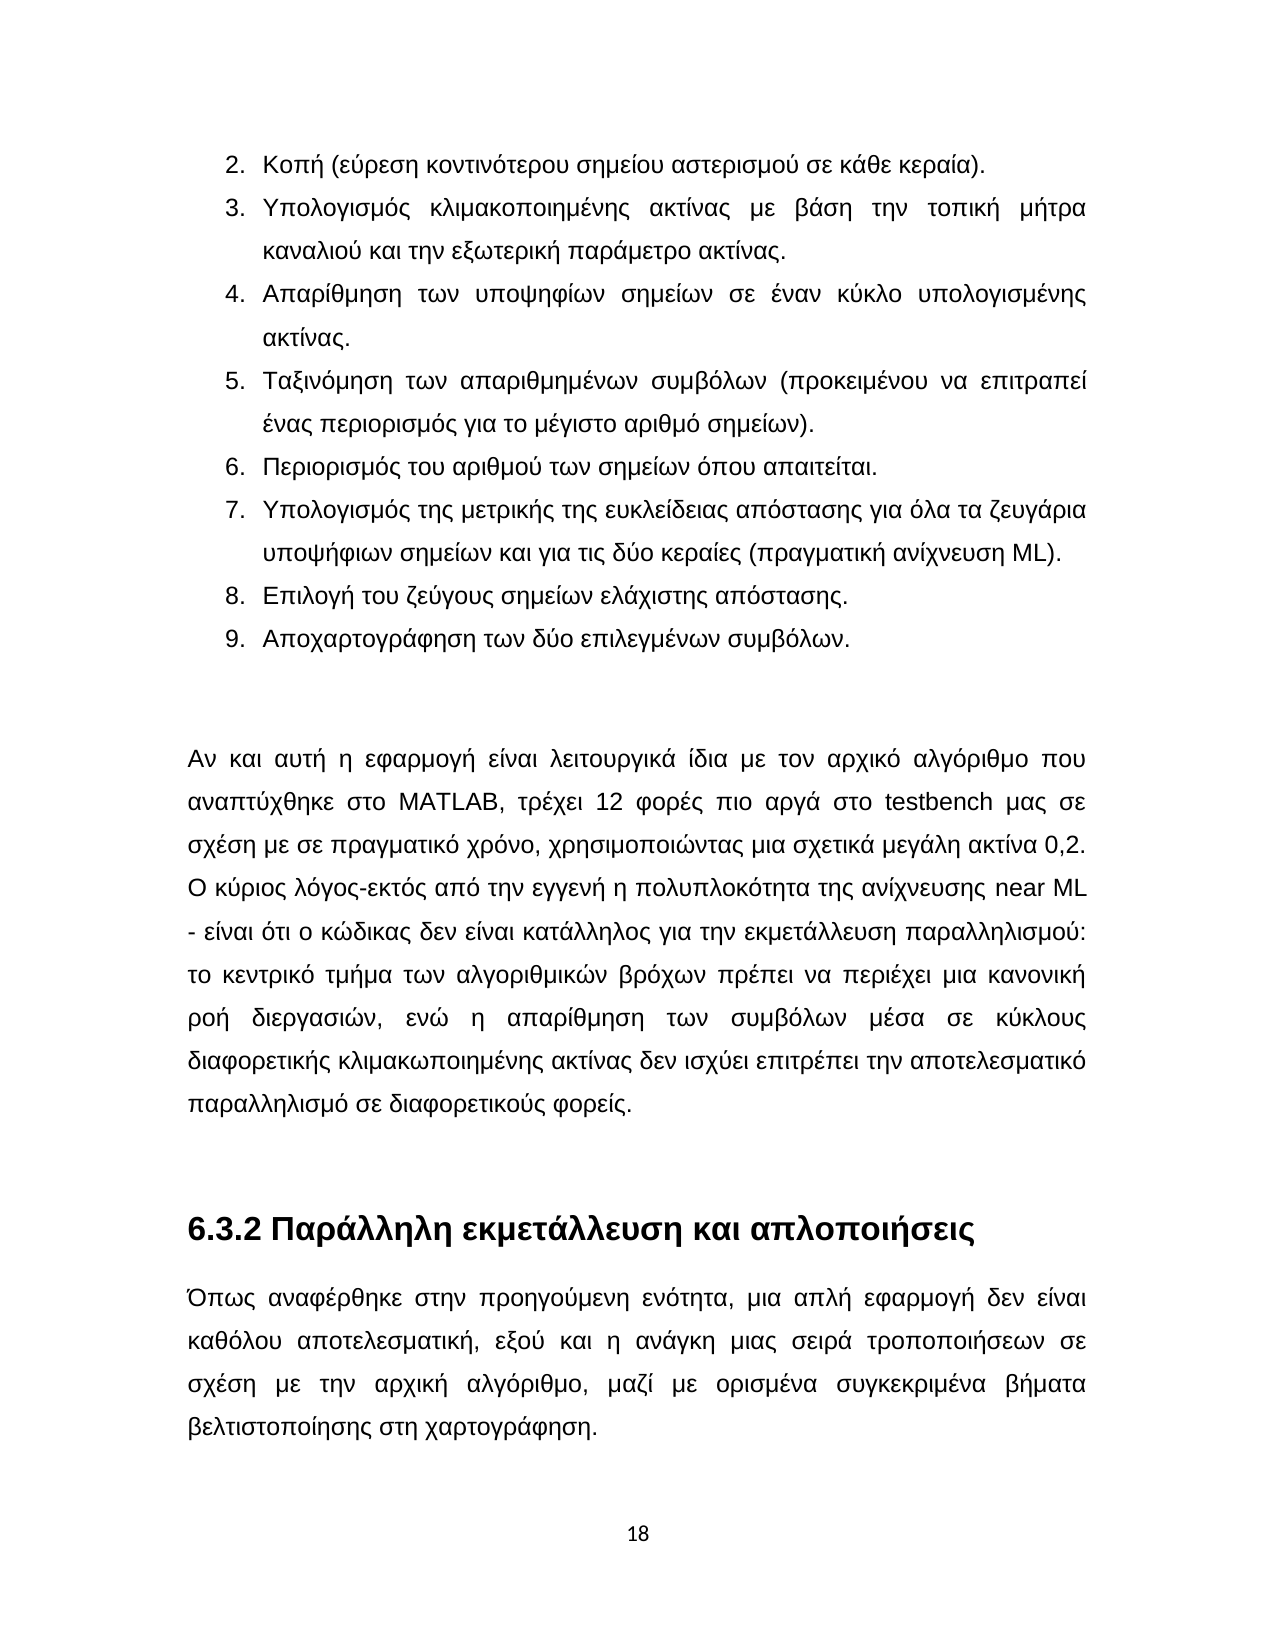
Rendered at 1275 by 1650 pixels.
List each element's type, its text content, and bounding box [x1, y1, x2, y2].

list Ταξινόμηση των απαριθμημένων συμβόλων (προκειμένου να επιτραπεί ένας περιορισμός για το μέγιστο αριθμό σημείων). [225, 366, 1087, 437]
list Περιορισμός του αριθμού των σημείων όπου απαιτείται. [225, 452, 1087, 481]
list Κοπή (εύρεση κοντινότερου σημείου αστερισμού σε κάθε κεραία). [225, 150, 1087, 179]
text Αν και αυτή η εφαρμογή είναι λειτουργικά ίδια με τον αρχικό αλγόριθμο που αναπτύχθηκε στο MATLAB, τρέχει 12 φορές πιο αργά στο testbench μας σε σχέση με σε πραγματικό χρόνο, χρησιμοποιώντας μια σχετικά μεγάλη ακτίνα 0,2. Ο κύριος λόγος-εκτός από την εγγενή η πολυπλοκότητα της ανίχνευσης near ML - είναι ότι ο κώδικας δεν είναι κατάλληλος για την εκμετάλλευση παραλληλισμού: το κεντρικό τμήμα των αλγοριθμικών βρόχων πρέπει να περιέχει μια κανονική ροή διεργασιών, ενώ η απαρίθμηση των συμβόλων μέσα σε κύκλους διαφορετικής κλιμακωποιημένης ακτίνας δεν ισχύει επιτρέπει την αποτελεσματικό παραλληλισμό σε διαφορετικούς φορείς. [187, 744, 1087, 1118]
text Όπως αναφέρθηκε στην προηγούμενη ενότητα, μια απλή εφαρμογή δεν είναι καθόλου αποτελεσματική, εξού και η ανάγκη μιας σειρά τροποποιήσεων σε σχέση με την αρχική αλγόριθμο, μαζί με ορισμένα συγκεκριμένα βήματα βελτιστοποίησης στη χαρτογράφηση. [187, 1283, 1087, 1441]
list Υπολογισμός κλιμακοποιημένης ακτίνας με βάση την τοπική μήτρα καναλιού και την εξωτερική παράμετρο ακτίνας. [225, 193, 1087, 265]
list Υπολογισμός της μετρικής της ευκλείδειας απόστασης για όλα τα ζευγάρια υποψήφιων σημείων και για τις δύο κεραίες (πραγματική ανίχνευση ML). [225, 495, 1087, 567]
list Επιλογή του ζεύγους σημείων ελάχιστης απόστασης. [225, 581, 1087, 610]
list Αποχαρτογράφηση των δύο επιλεγμένων συμβόλων. [225, 624, 1087, 653]
text 6.3.2 Παράλληλη εκμετάλλευση και απλοποιήσεις [187, 1208, 1087, 1247]
list Απαρίθμηση των υποψηφίων σημείων σε έναν κύκλο υπολογισμένης ακτίνας. [225, 279, 1087, 351]
